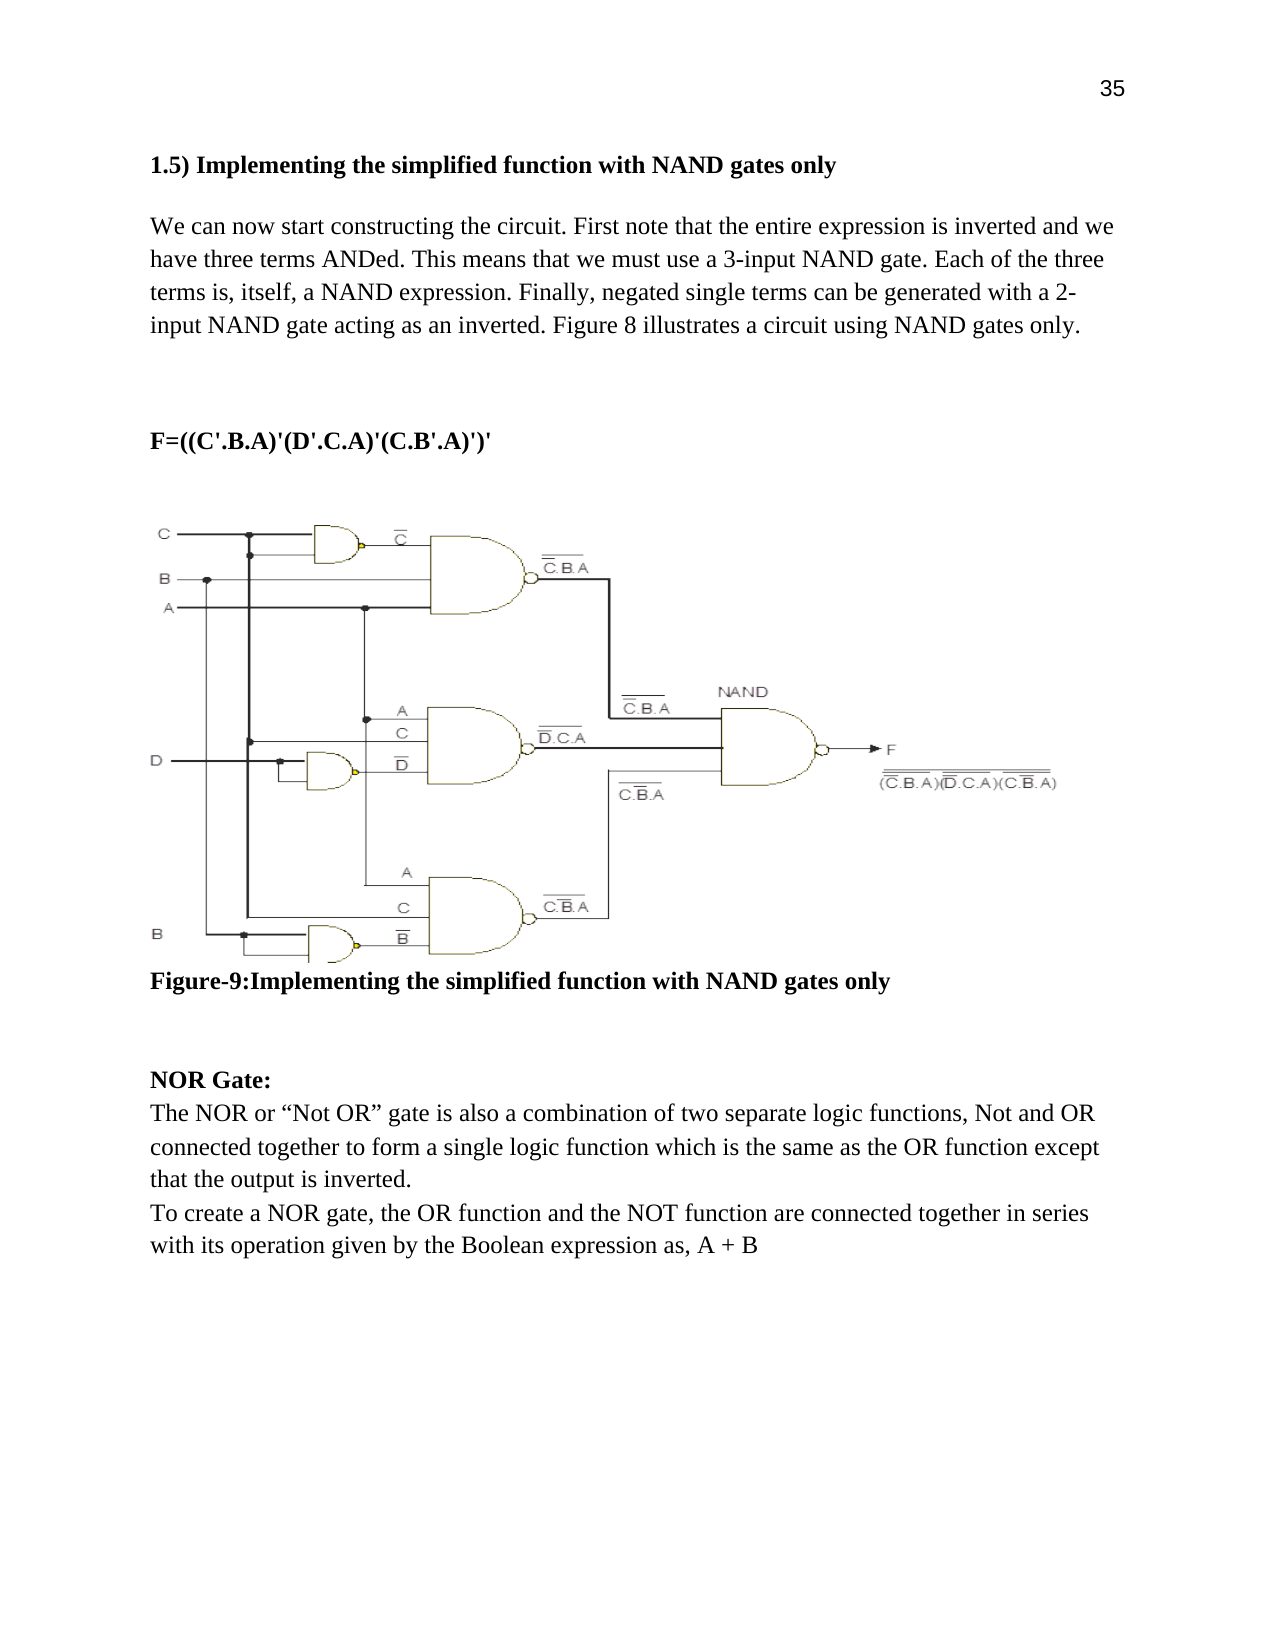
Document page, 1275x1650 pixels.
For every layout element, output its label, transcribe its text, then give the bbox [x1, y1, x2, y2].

picture [150, 525, 1057, 963]
text To create a NOR gate, the OR function and the NOT function are connected together in series with its operation given by the Boolean expression as, A + B [150, 1198, 1125, 1259]
text The NOR or “Not OR” gate is also a combination of two separate logic functions, Not and OR connected together to form a single logic function which is the same as the OR function except that the output is inverted. [150, 1098, 1125, 1193]
text F=((C'.B.A)'(D'.C.A)'(C.B'.A)')' [150, 426, 1125, 455]
text We can now start constructing the circuit. First note that the entire expression is inverted and we have three terms ANDed. This means that we must use a 3-input NAND gate. Each of the three terms is, itself, a NAND expression. Finally, negated single terms can be generated with a 2-input NAND gate acting as an inverted. Figure 8 illustrates a circuit using NAND gates only. [150, 211, 1125, 339]
text Figure-9:Implementing the simplified function with NAND gates only [150, 966, 1125, 995]
text NOR Gate: [150, 1066, 1125, 1094]
subtitle 1.5) Implementing the simplified function with NAND gates only [150, 150, 1125, 179]
